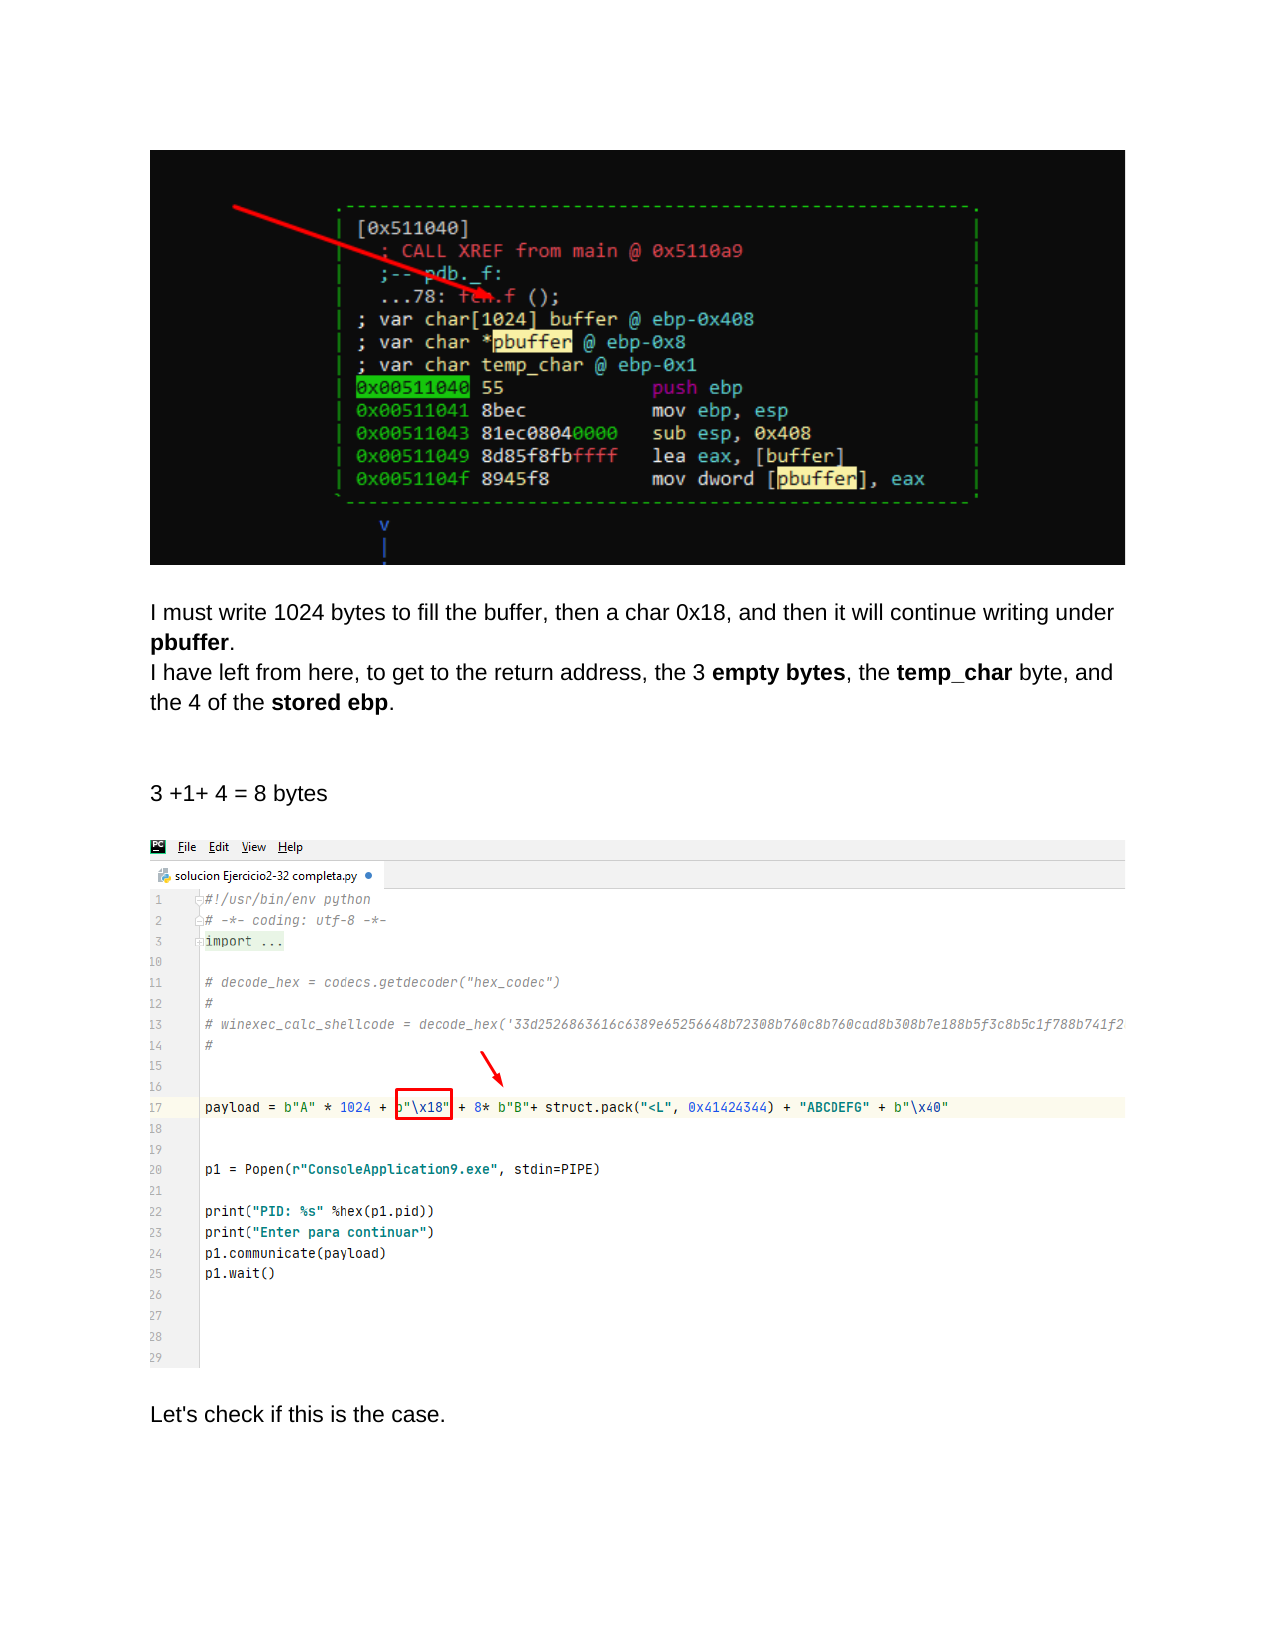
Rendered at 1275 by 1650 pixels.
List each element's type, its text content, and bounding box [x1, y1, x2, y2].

text I must write 1024 bytes to fill the buffer, then a char 0x18, and then it will continue writing under pbuffer. [150, 599, 1125, 655]
text 3 +1+ 4 = 8 bytes [150, 780, 1125, 806]
picture [150, 840, 1125, 1368]
text Let's check if this is the case. [150, 1401, 1125, 1428]
picture [150, 150, 1125, 565]
text I have left from here, to get to the return address, the 3 empty bytes, the temp_char byte, and the 4 of the stored ebp. [150, 659, 1125, 716]
